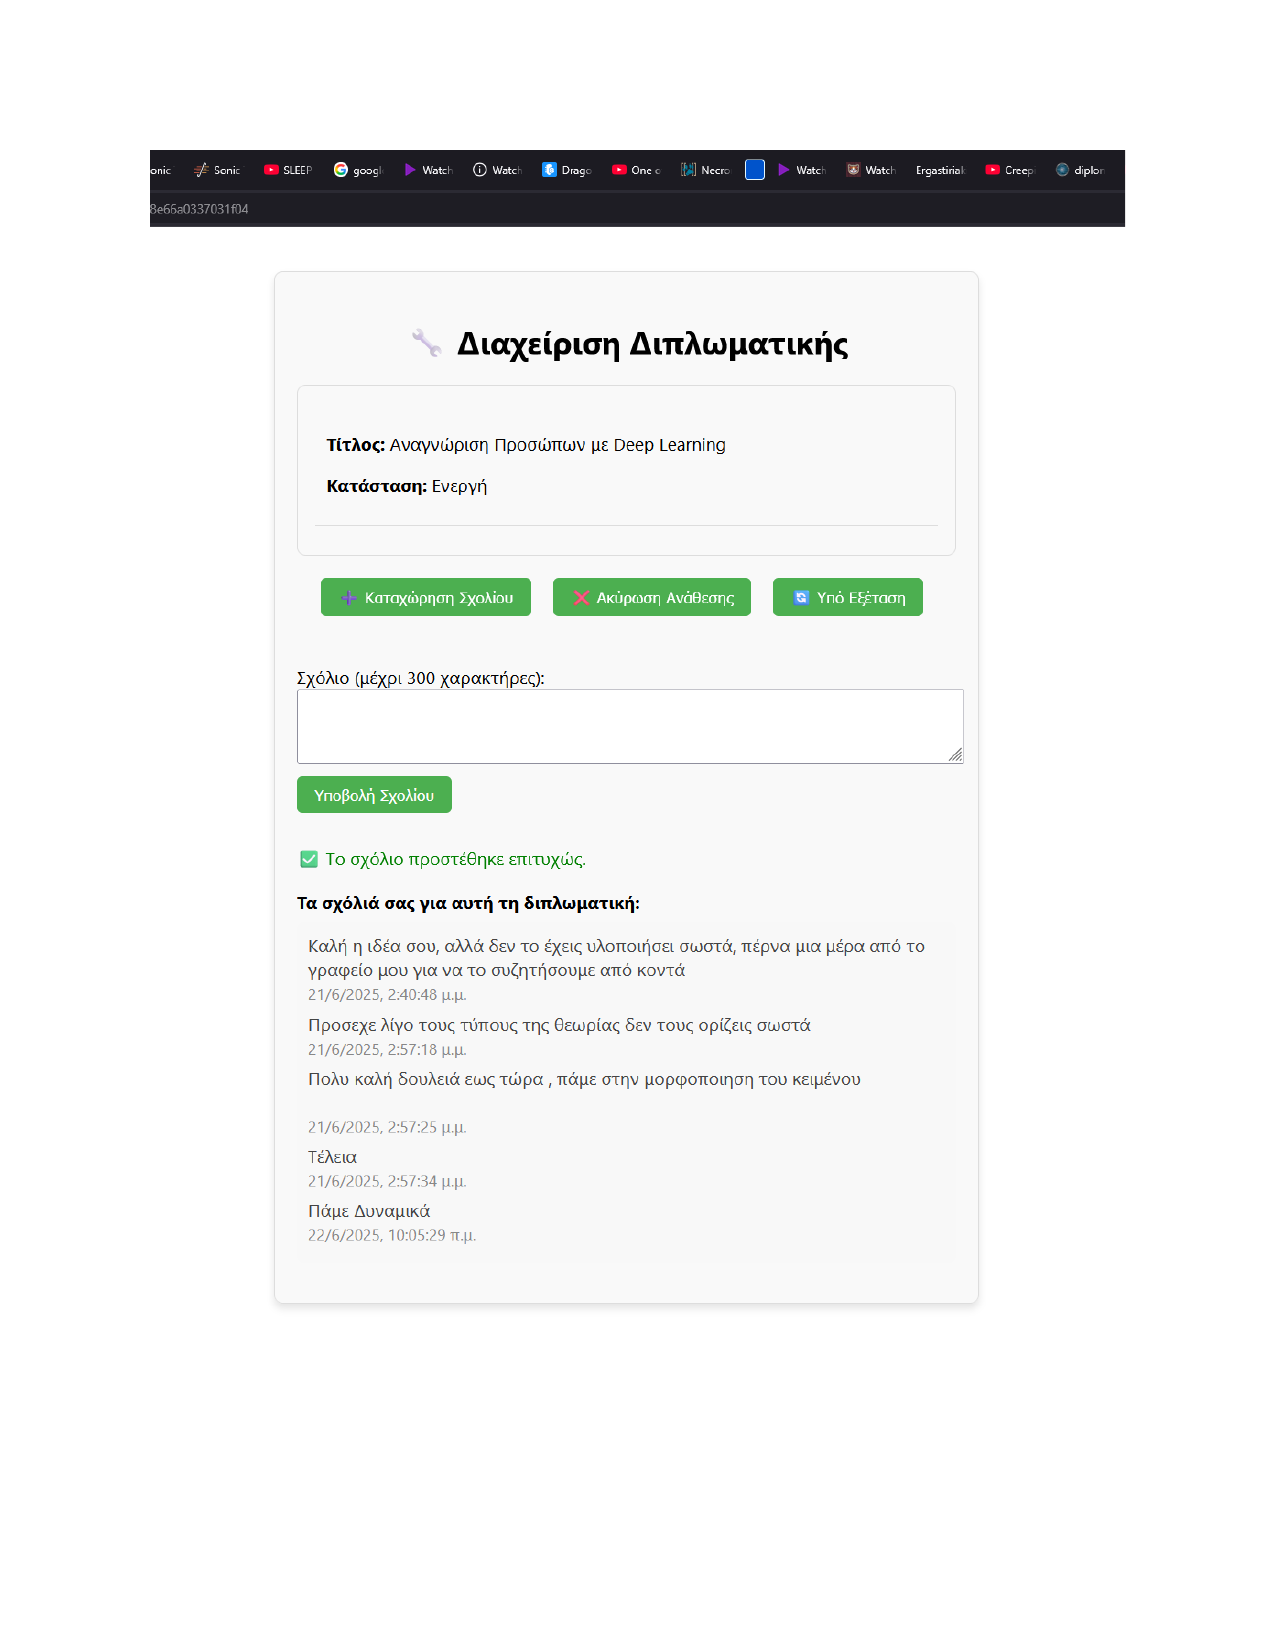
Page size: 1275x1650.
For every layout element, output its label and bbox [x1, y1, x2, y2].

picture [150, 150, 1125, 1392]
